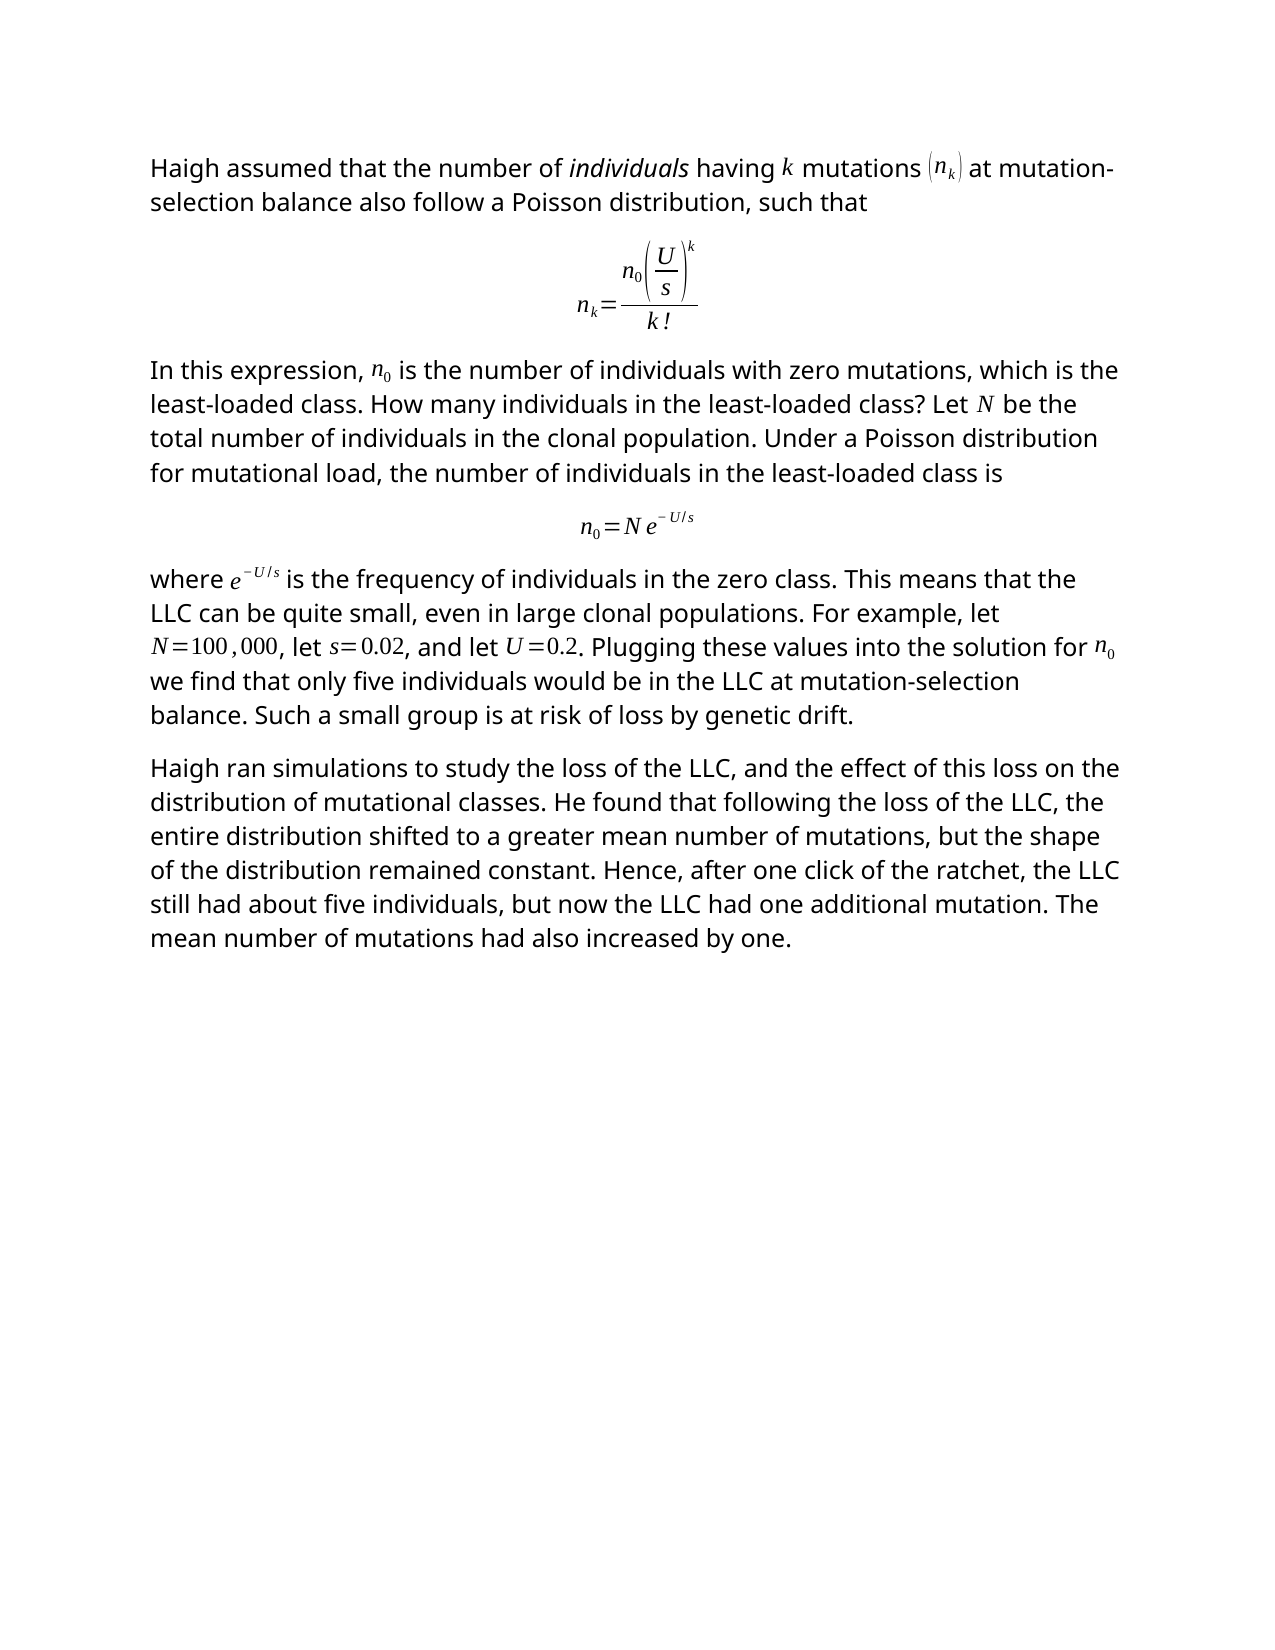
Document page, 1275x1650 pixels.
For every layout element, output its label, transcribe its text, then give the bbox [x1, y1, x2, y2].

text where is the frequency of individuals in the zero class. This means that the LLC can be quite small, even in large clonal populations. For example, let , let , and let . Plugging these values into the solution for we find that only five individuals would be in the LLC at mutation-selection balance. Such a small group is at risk of loss by genetic drift. [150, 562, 1125, 732]
text Haigh assumed that the number of individuals having mutations at mutation-selection balance also follow a Poisson distribution, such that [150, 150, 1125, 219]
text In this expression, is the number of individuals with zero mutations, which is the least-loaded class. How many individuals in the least-loaded class? Let be the total number of individuals in the clonal population. Under a Poisson distribution for mutational load, the number of individuals in the least-loaded class is [150, 353, 1125, 489]
text Haigh ran simulations to study the loss of the LLC, and the effect of this loss on the distribution of mutational classes. He found that following the loss of the LLC, the entire distribution shifted to a greater mean number of mutations, but the shape of the distribution remained constant. Hence, after one click of the ratchet, the LLC still had about five individuals, but now the LLC had one additional mutation. The mean number of mutations had also increased by one. [150, 751, 1125, 955]
